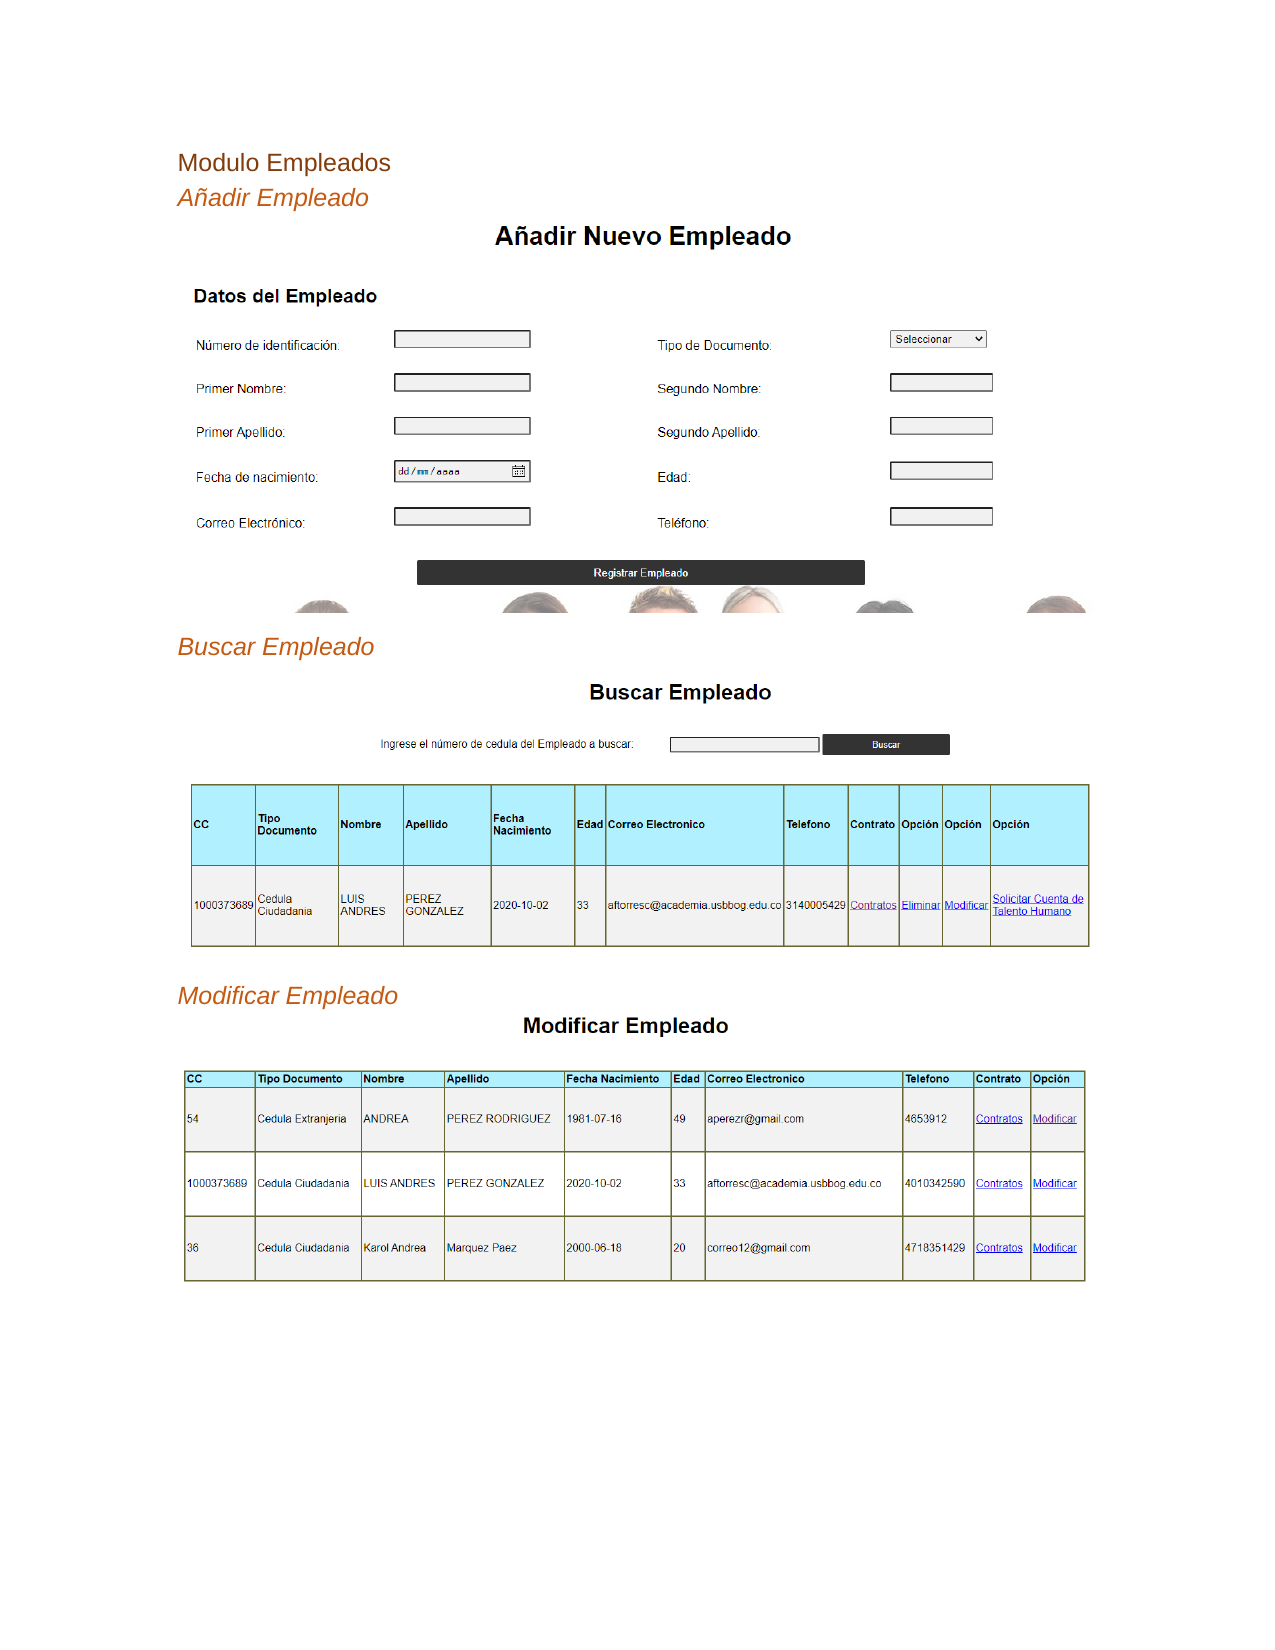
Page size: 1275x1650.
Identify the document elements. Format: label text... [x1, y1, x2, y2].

picture [177, 662, 1098, 962]
subtitle Modificar Empleado [177, 981, 1098, 1009]
subtitle Buscar Empleado [177, 632, 1098, 661]
subtitle Modulo Empleados [177, 148, 1098, 176]
subtitle Añadir Empleado [177, 183, 1098, 212]
picture [177, 1011, 1098, 1294]
picture [177, 213, 1098, 613]
